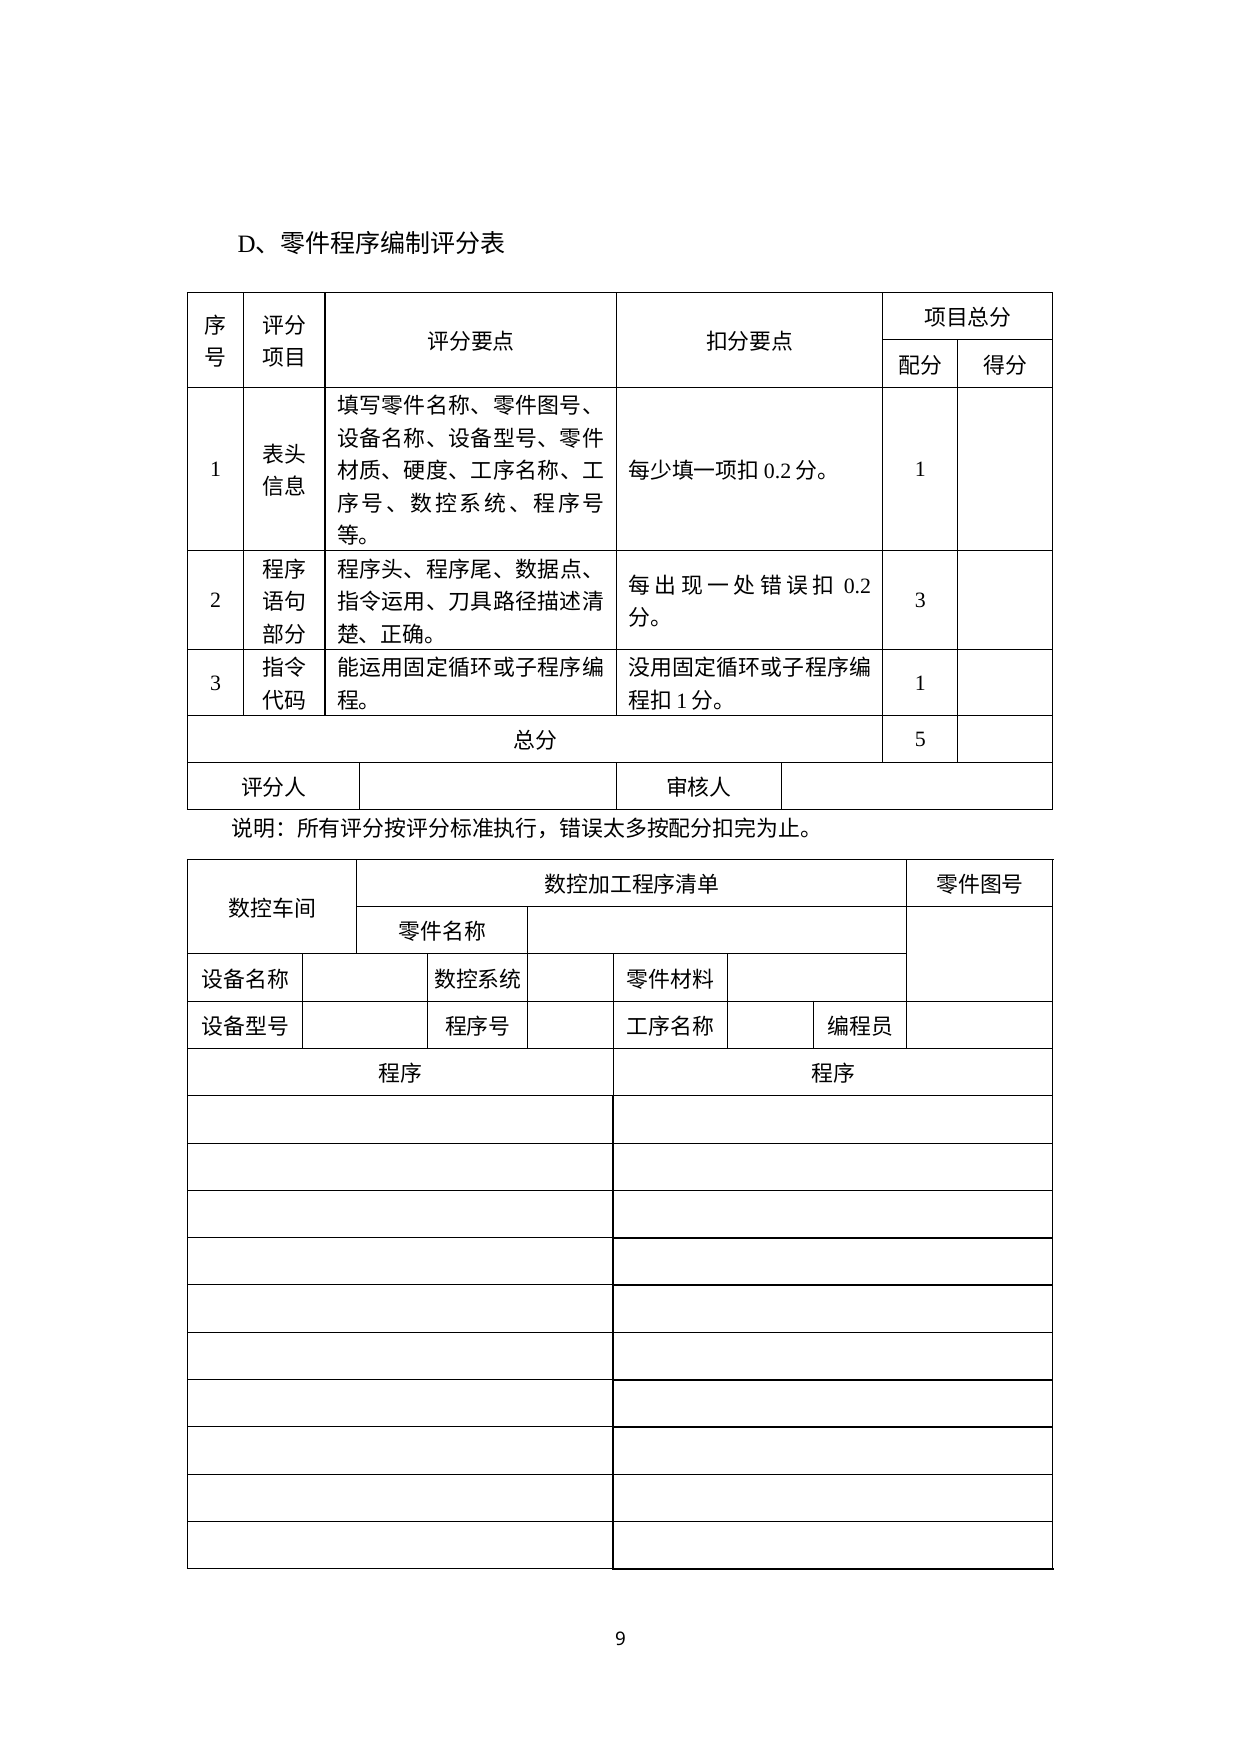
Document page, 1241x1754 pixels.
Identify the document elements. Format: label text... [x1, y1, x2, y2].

table_cell 1 [883, 388, 957, 550]
table_cell 程序 [188, 1049, 613, 1095]
table_cell 指令代码 [244, 650, 324, 715]
table_cell 表头信息 [244, 388, 324, 550]
table_cell [728, 1002, 813, 1048]
table_cell 总分 [188, 716, 882, 762]
table_cell [907, 907, 1052, 1001]
table_cell 5 [883, 716, 957, 762]
table_cell 工序名称 [614, 1002, 727, 1048]
table_cell 填写零件名称、零件图号、设备名称、设备型号、零件材质、硬度、工序名称、工序号、数控系统、程序号等。 [326, 388, 616, 550]
table_cell 1 [883, 650, 957, 715]
table_cell [188, 1522, 612, 1568]
table_cell [188, 1191, 612, 1237]
table_cell [614, 1191, 1052, 1237]
table_cell 零件材料 [614, 954, 727, 1001]
table_cell [614, 1381, 1052, 1426]
table_cell [188, 1427, 612, 1473]
table_cell 得分 [958, 340, 1052, 387]
table_cell [958, 716, 1052, 762]
table_header 评分项目 [244, 293, 324, 387]
table_cell 没用固定循环或子程序编程扣1分。 [617, 650, 882, 715]
table_cell [728, 954, 906, 1001]
table_cell [188, 1333, 612, 1379]
table_cell 3 [188, 650, 243, 715]
table_cell 能运用固定循环或子程序编程。 [326, 650, 616, 715]
table_cell 每少填一项扣0.2分。 [617, 388, 882, 550]
table_cell [188, 1144, 612, 1190]
table_cell 零件名称 [357, 907, 527, 953]
table_cell 1 [188, 388, 243, 550]
table_cell [614, 1333, 1052, 1379]
table_cell 程序号 [428, 1002, 527, 1048]
text D、零件程序编制评分表 [187, 209, 1053, 274]
table_cell [188, 1096, 612, 1142]
table_cell [303, 954, 427, 1001]
table_cell [303, 1002, 427, 1048]
table_cell 程序 [614, 1049, 1052, 1095]
table_cell 设备名称 [188, 954, 302, 1001]
table_cell [528, 954, 613, 1001]
table_cell [528, 1002, 613, 1048]
table_cell 设备型号 [188, 1002, 302, 1048]
table_cell [614, 1239, 1052, 1284]
table_cell [958, 388, 1052, 550]
table_cell [614, 1286, 1052, 1332]
table_cell [188, 1475, 612, 1521]
table_cell 数控系统 [428, 954, 527, 1001]
table_cell 3 [883, 551, 957, 649]
table_cell [188, 1285, 612, 1332]
table_cell 程序语句部分 [244, 551, 324, 649]
table_cell [782, 763, 1052, 809]
table_header 扣分要点 [617, 293, 882, 387]
table_header 数控车间 [188, 860, 356, 953]
table_cell [188, 1380, 612, 1426]
table_cell 程序头、程序尾、数据点、指令运用、刀具路径描述清楚、正确。 [326, 551, 616, 649]
table_header 数控加工程序清单 [357, 860, 906, 906]
table_header 零件图号 [907, 860, 1052, 906]
table_cell [614, 1522, 1052, 1568]
table_cell [614, 1144, 1052, 1190]
table_cell 配分 [883, 340, 957, 387]
table_cell [528, 907, 906, 953]
table_cell 编程员 [814, 1002, 906, 1048]
table_cell [614, 1428, 1052, 1473]
table_cell 2 [188, 551, 243, 649]
table_cell [614, 1096, 1052, 1142]
table_cell [907, 1002, 1052, 1048]
table_cell [360, 763, 616, 809]
table_header 序号 [188, 293, 243, 387]
text 说明：所有评分按评分标准执行，错误太多按配分扣完为止。 [187, 810, 1053, 843]
table_cell [958, 551, 1052, 649]
table_cell 审核人 [617, 763, 781, 809]
table_cell 评分人 [188, 763, 359, 809]
table_cell [188, 1238, 612, 1284]
table_cell [958, 650, 1052, 715]
table_cell 每出现一处错误扣0.2分。 [617, 551, 882, 649]
table_cell [614, 1475, 1052, 1521]
table_header 项目总分 [883, 293, 1052, 339]
table_header 评分要点 [326, 293, 616, 387]
